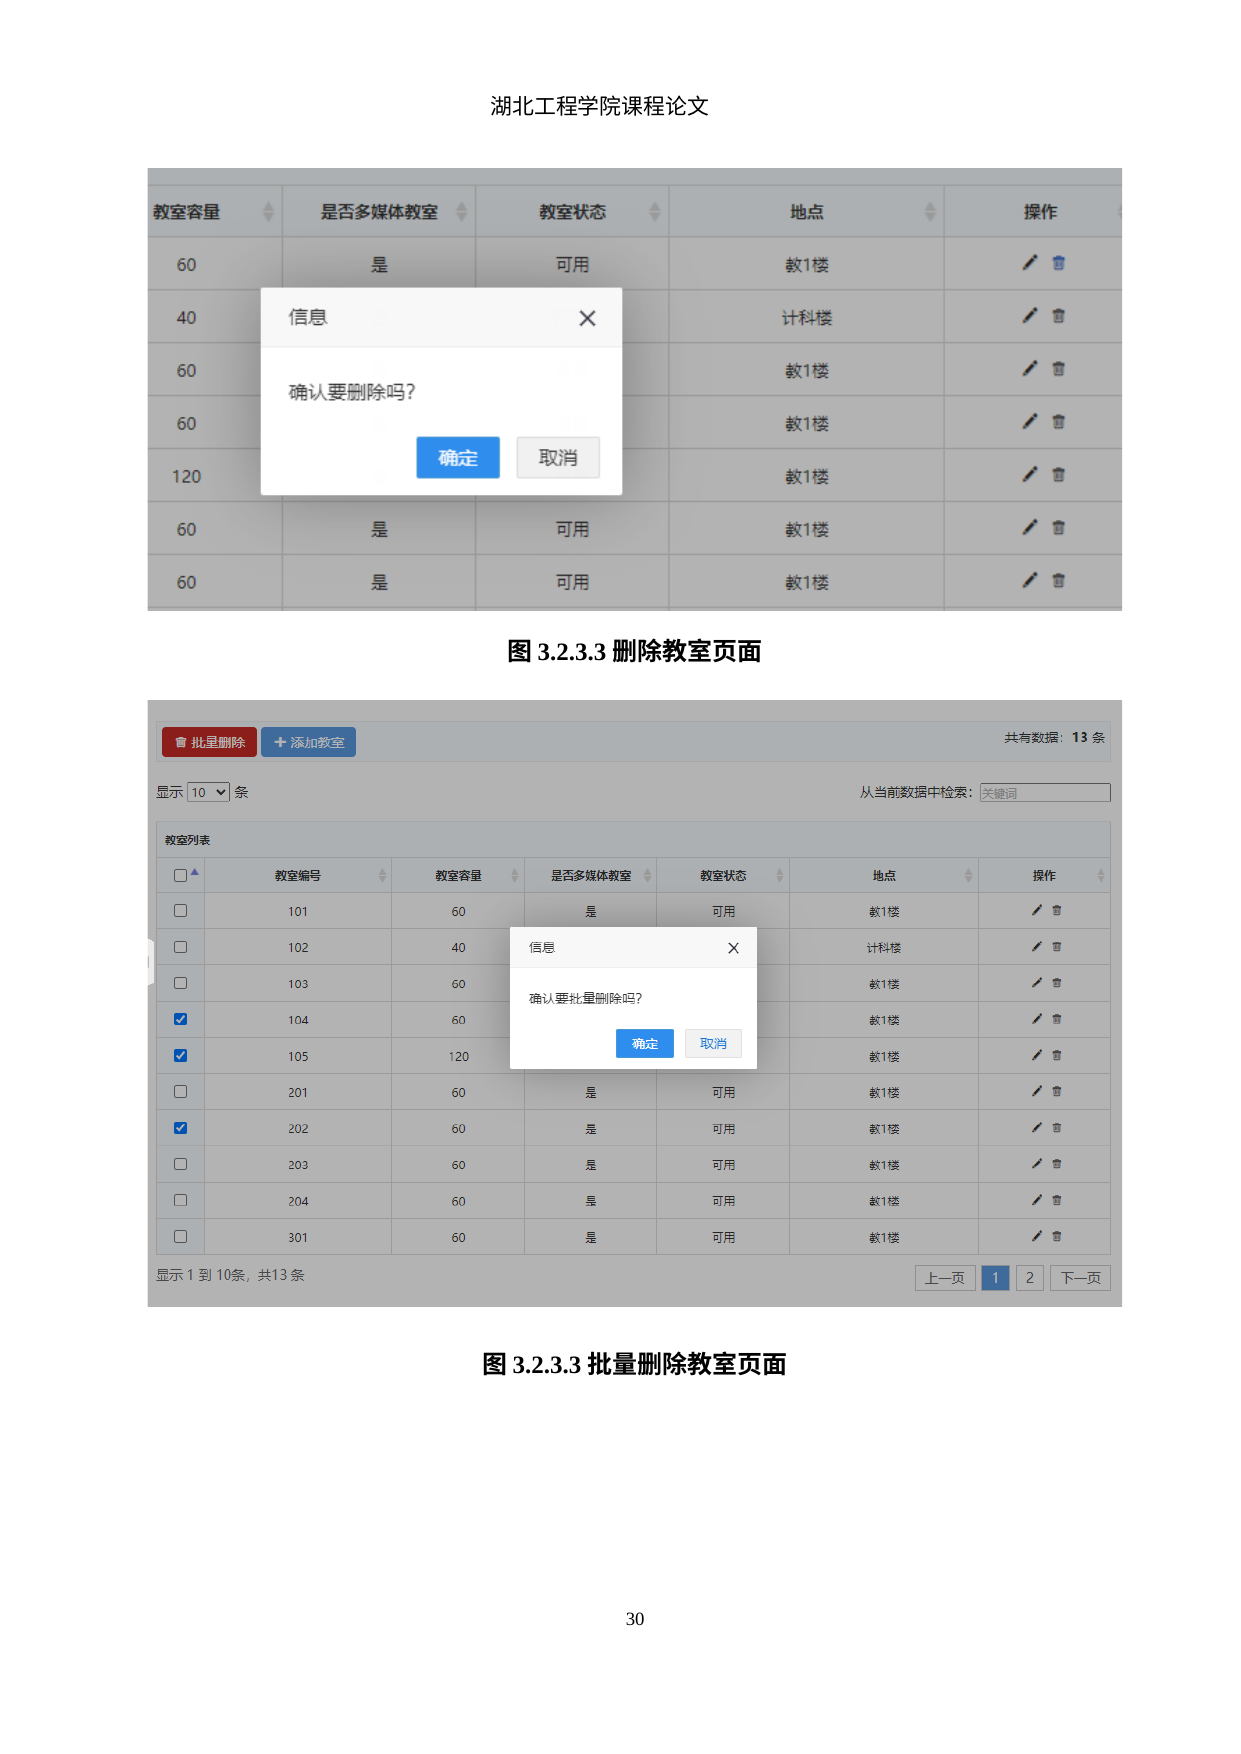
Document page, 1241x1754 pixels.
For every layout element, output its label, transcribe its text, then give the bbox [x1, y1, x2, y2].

picture [147, 700, 1123, 1307]
text 图3.2.3.3 批量删除教室页面 [148, 1330, 1122, 1395]
text 图3.2.3.3 删除教室页面 [148, 617, 1122, 682]
picture [147, 168, 1123, 611]
